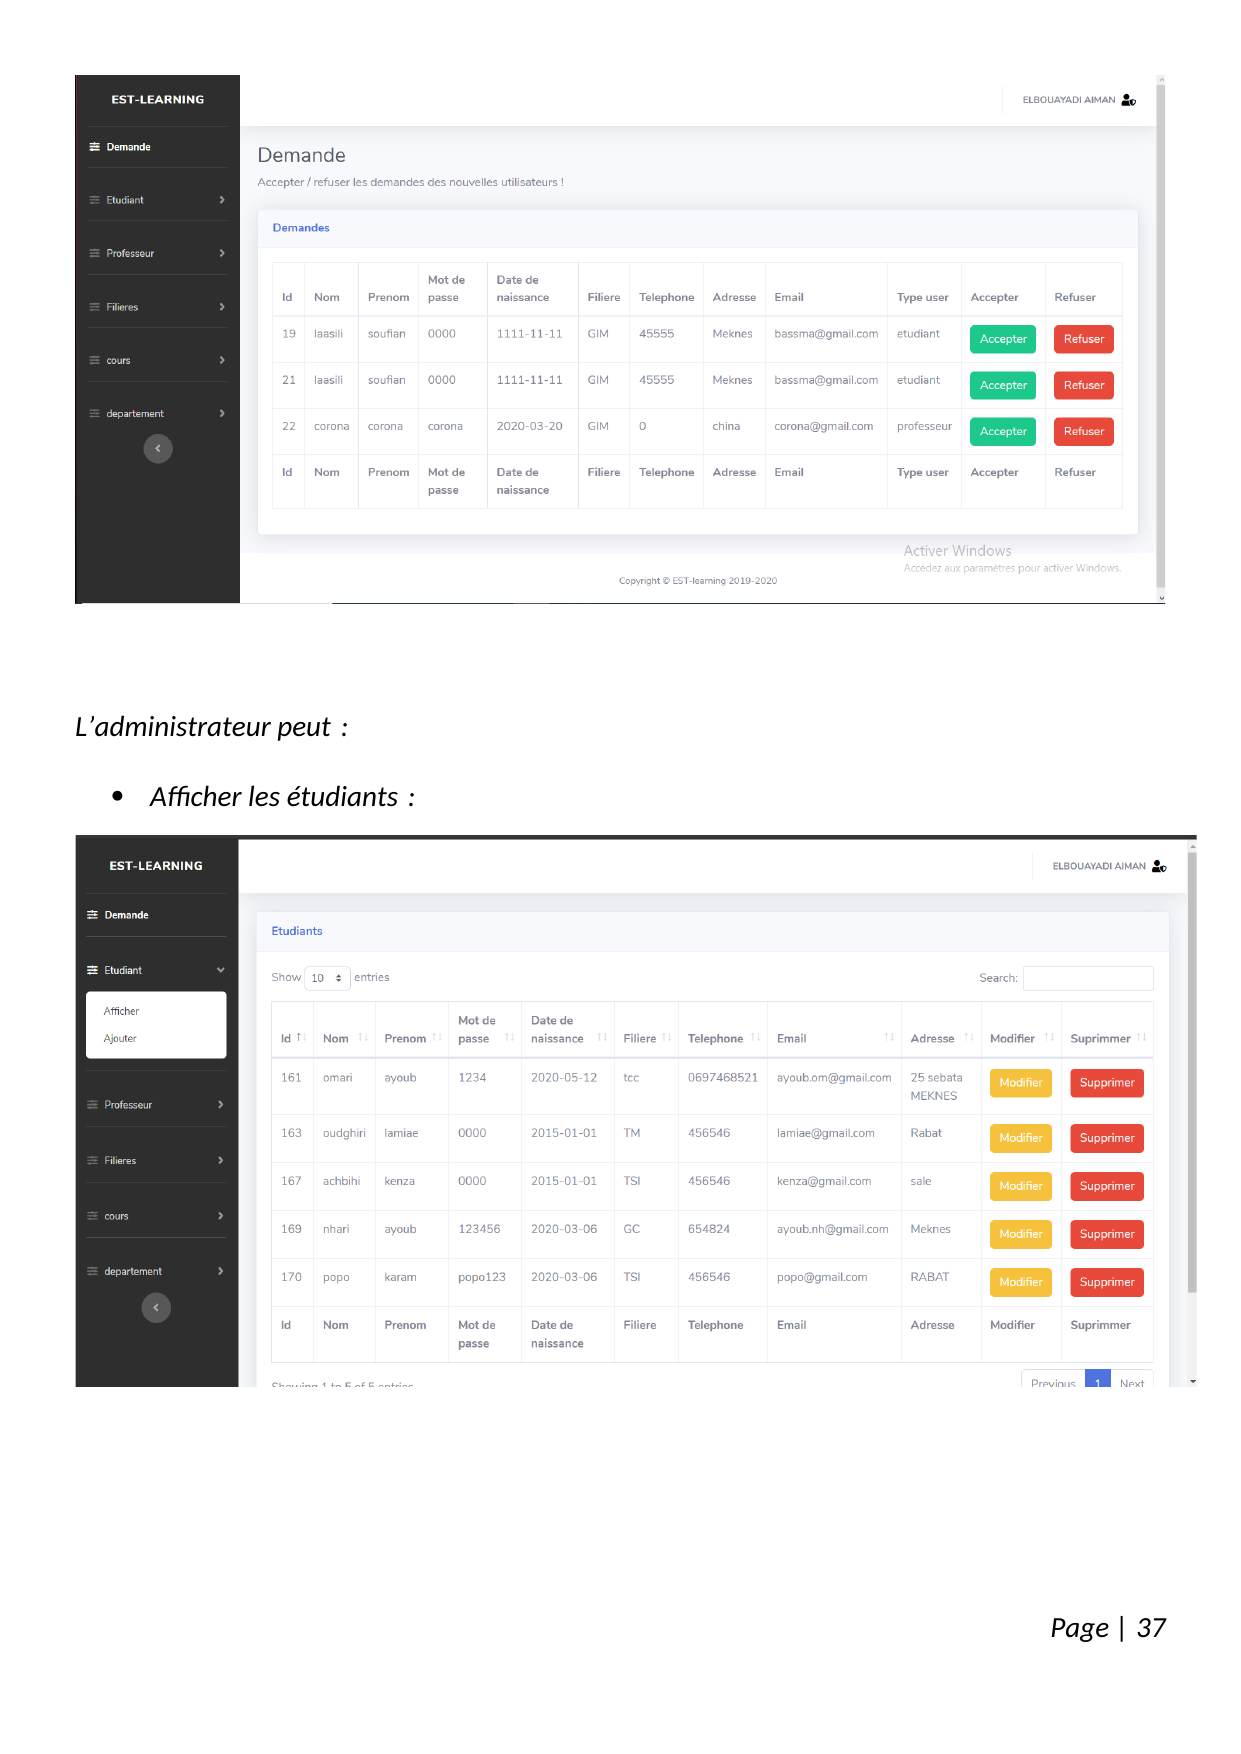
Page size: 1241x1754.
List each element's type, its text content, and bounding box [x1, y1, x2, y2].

picture [75, 835, 1197, 1386]
text L’administrateur peut : [75, 708, 1165, 743]
list Afficher les étudiants : [112, 778, 1165, 813]
picture [75, 75, 1166, 604]
